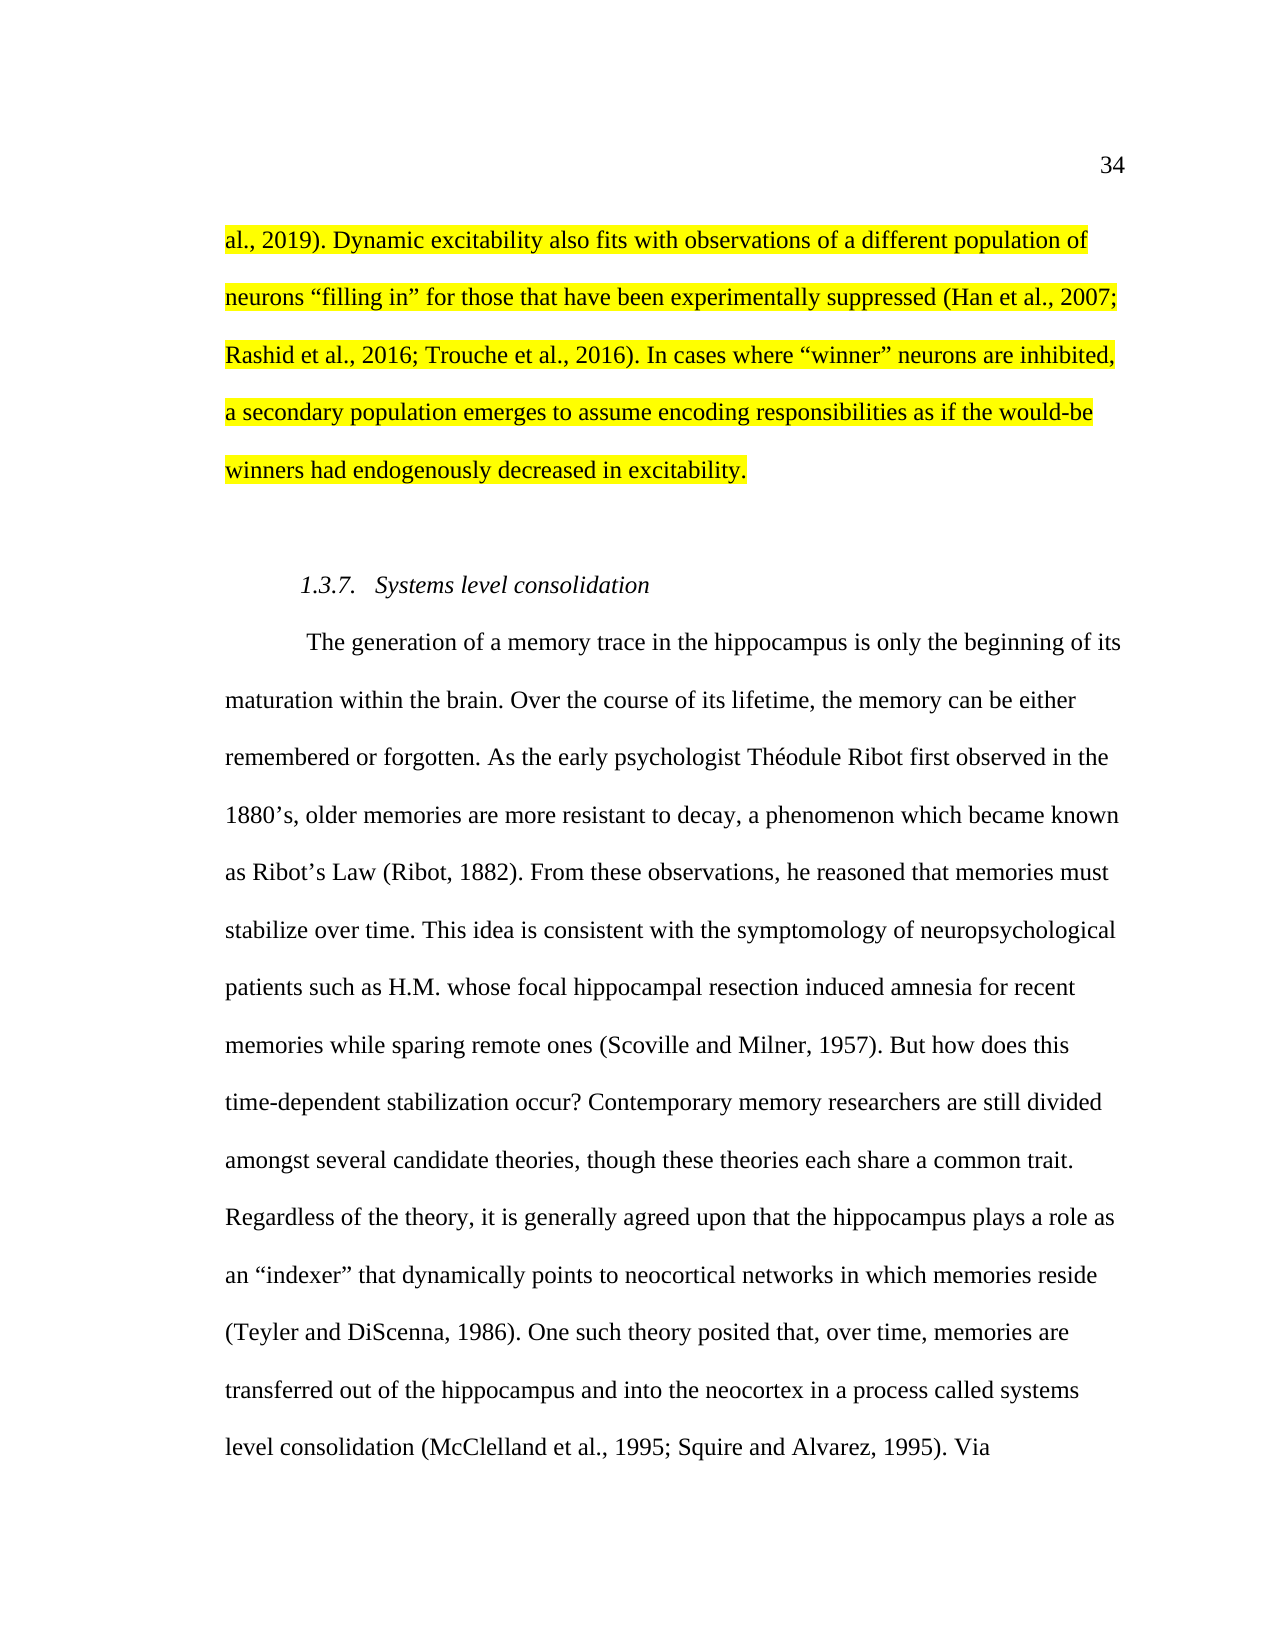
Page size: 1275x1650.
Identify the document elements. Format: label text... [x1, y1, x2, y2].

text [225, 225, 1125, 484]
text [225, 627, 1125, 1461]
subtitle Systems level consolidation [300, 570, 1125, 599]
